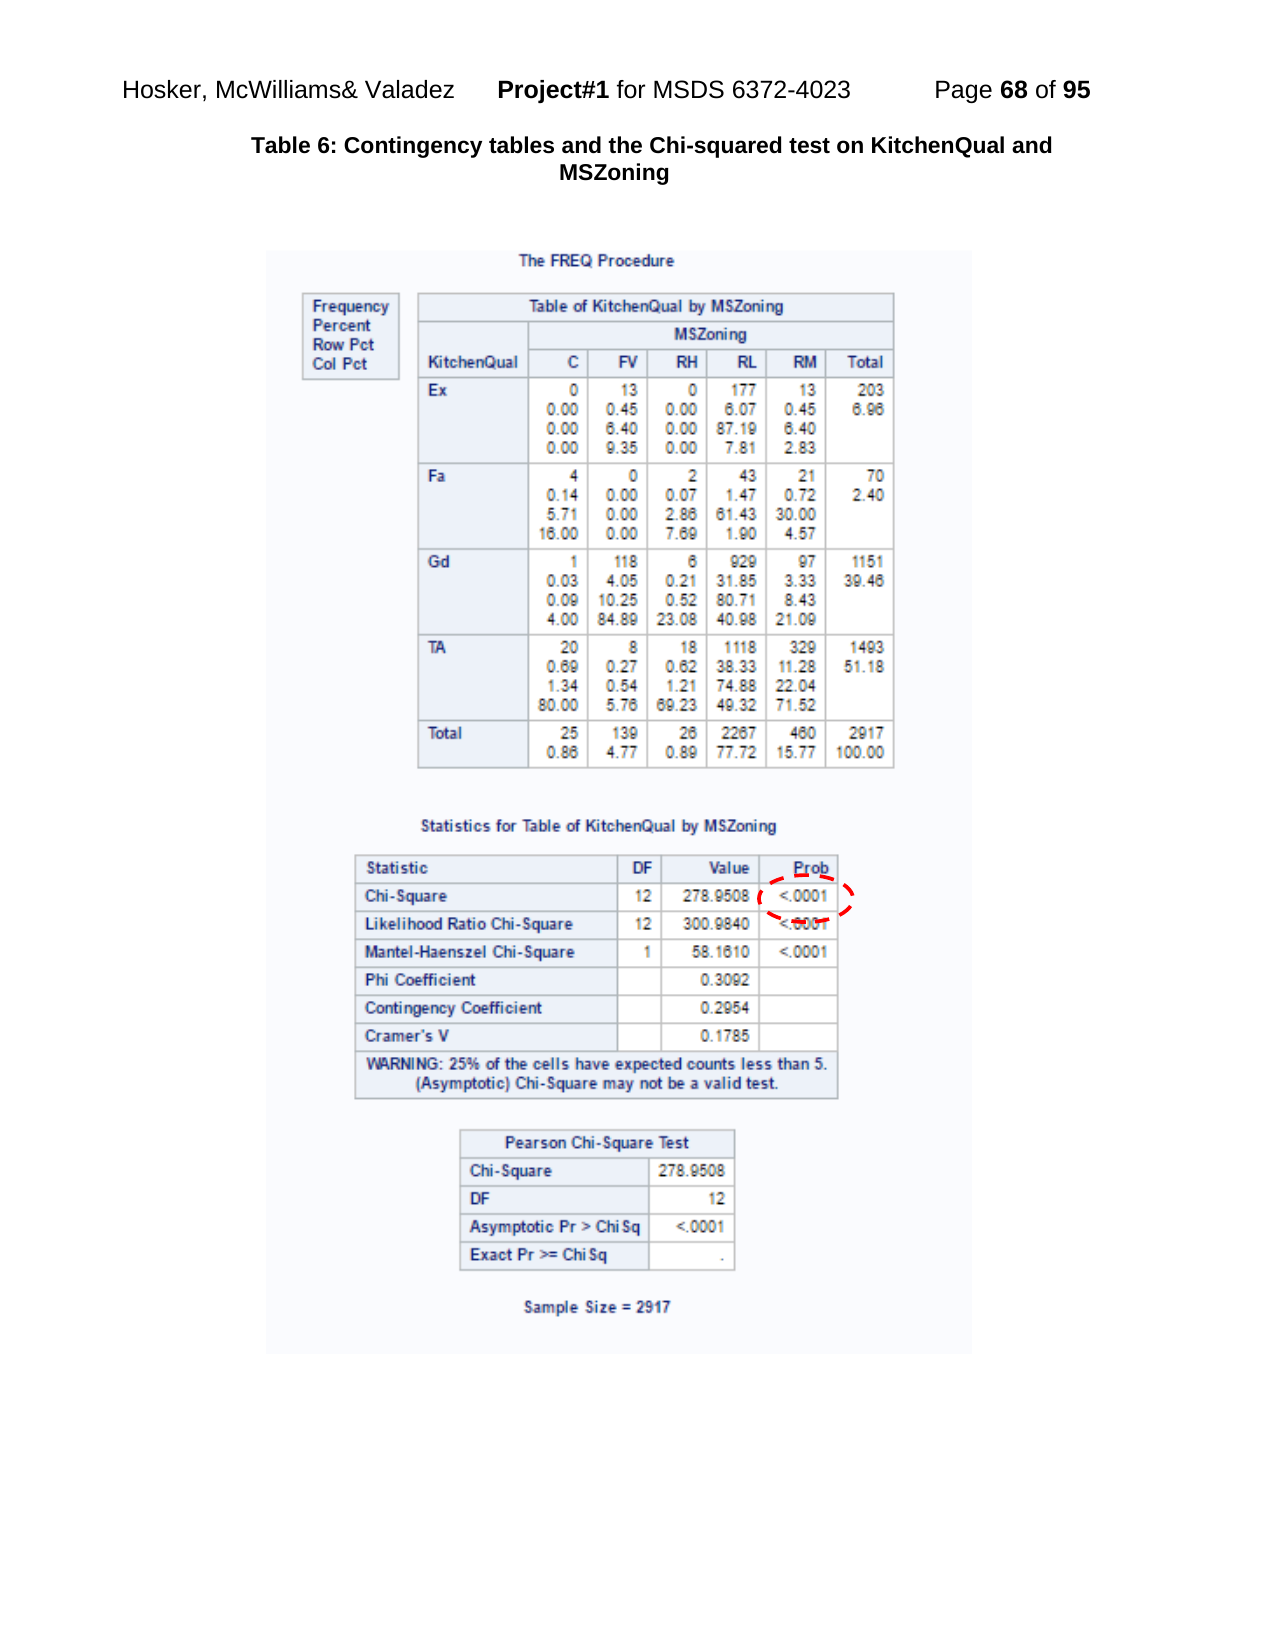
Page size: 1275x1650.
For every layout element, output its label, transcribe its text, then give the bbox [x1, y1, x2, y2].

text Table 6: Contingency tables and the Chi-squared test on KitchenQual and MSZoning [150, 132, 1078, 185]
picture [266, 231, 972, 1354]
